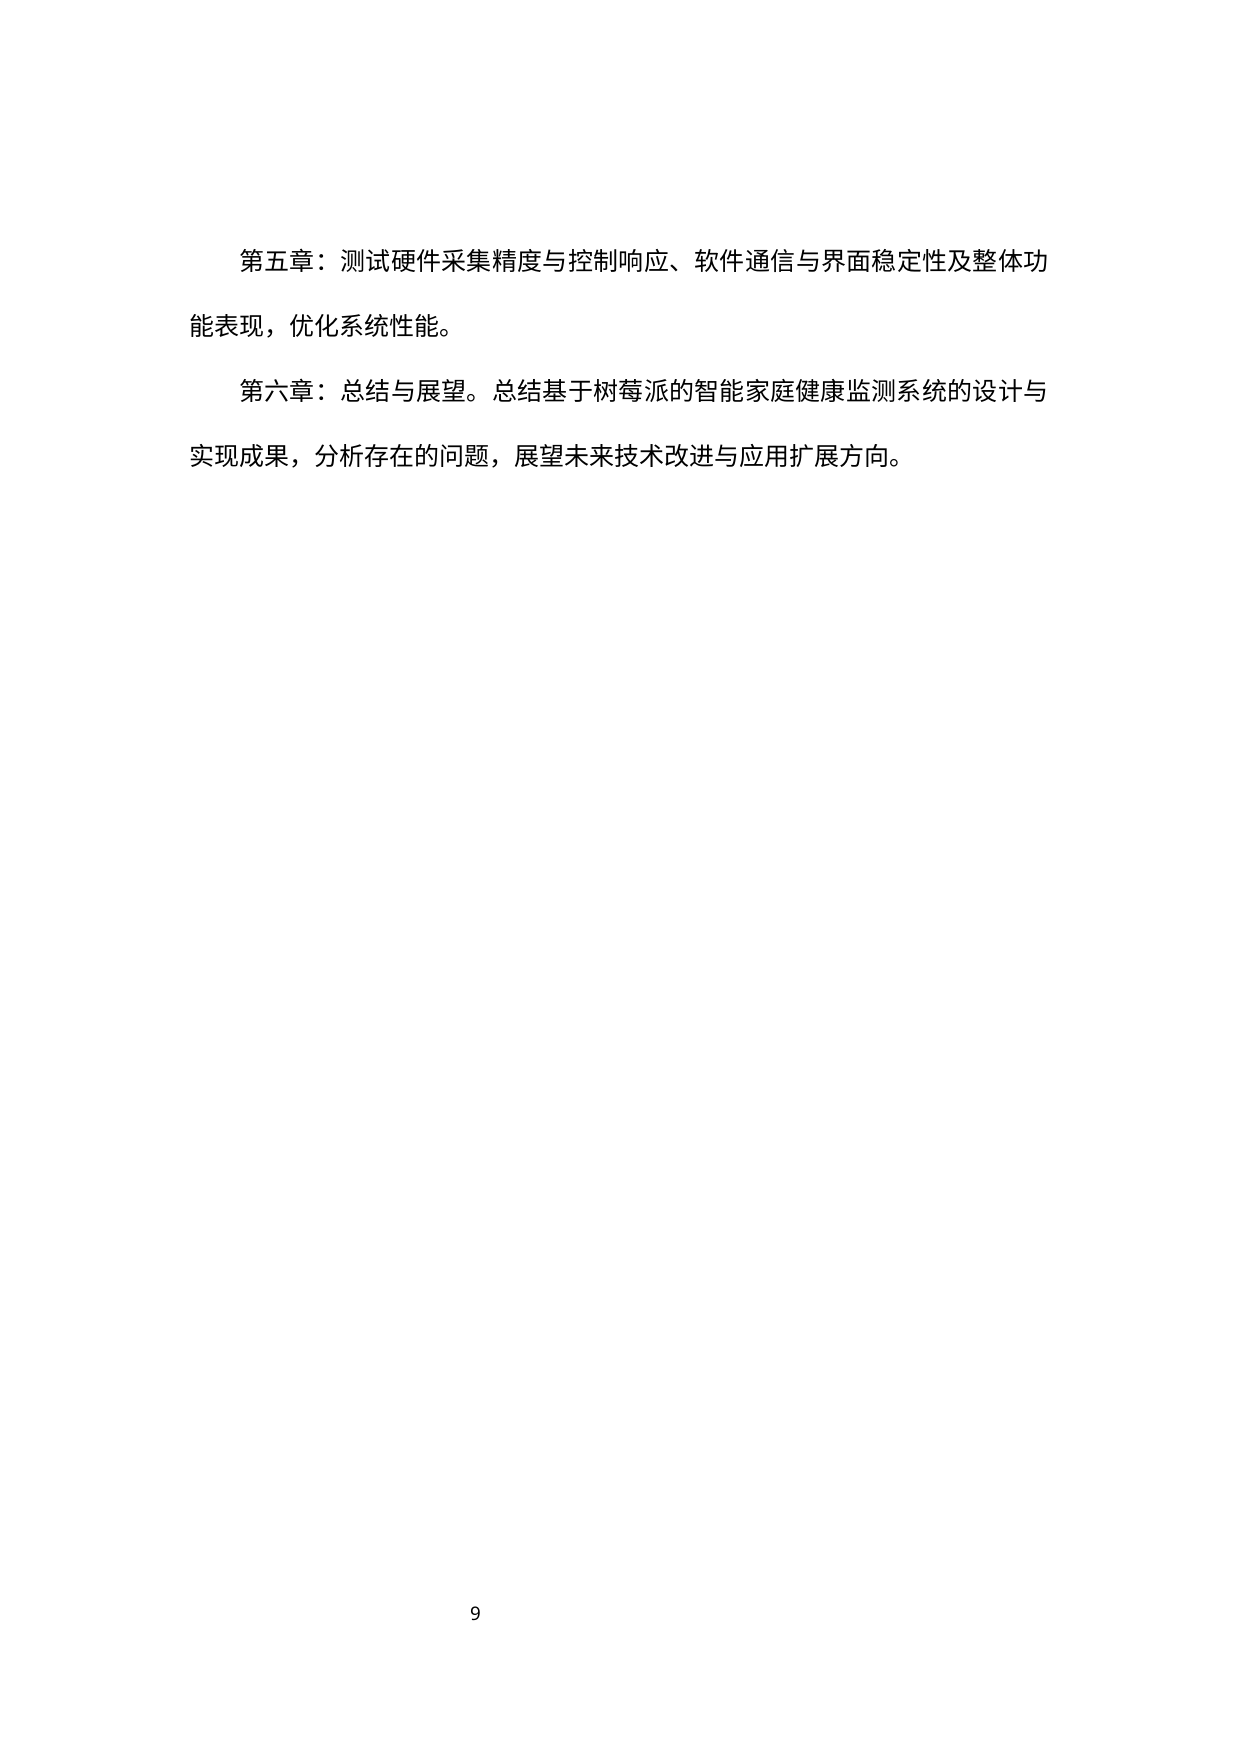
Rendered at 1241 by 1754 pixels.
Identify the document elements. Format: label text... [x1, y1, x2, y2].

text 第五章：测试硬件采集精度与控制响应、软件通信与界面稳定性及整体功能表现，优化系统性能。 [189, 227, 1051, 357]
text 第六章：总结与展望。总结基于树莓派的智能家庭健康监测系统的设计与实现成果，分析存在的问题，展望未来技术改进与应用扩展方向。 [189, 357, 1051, 487]
